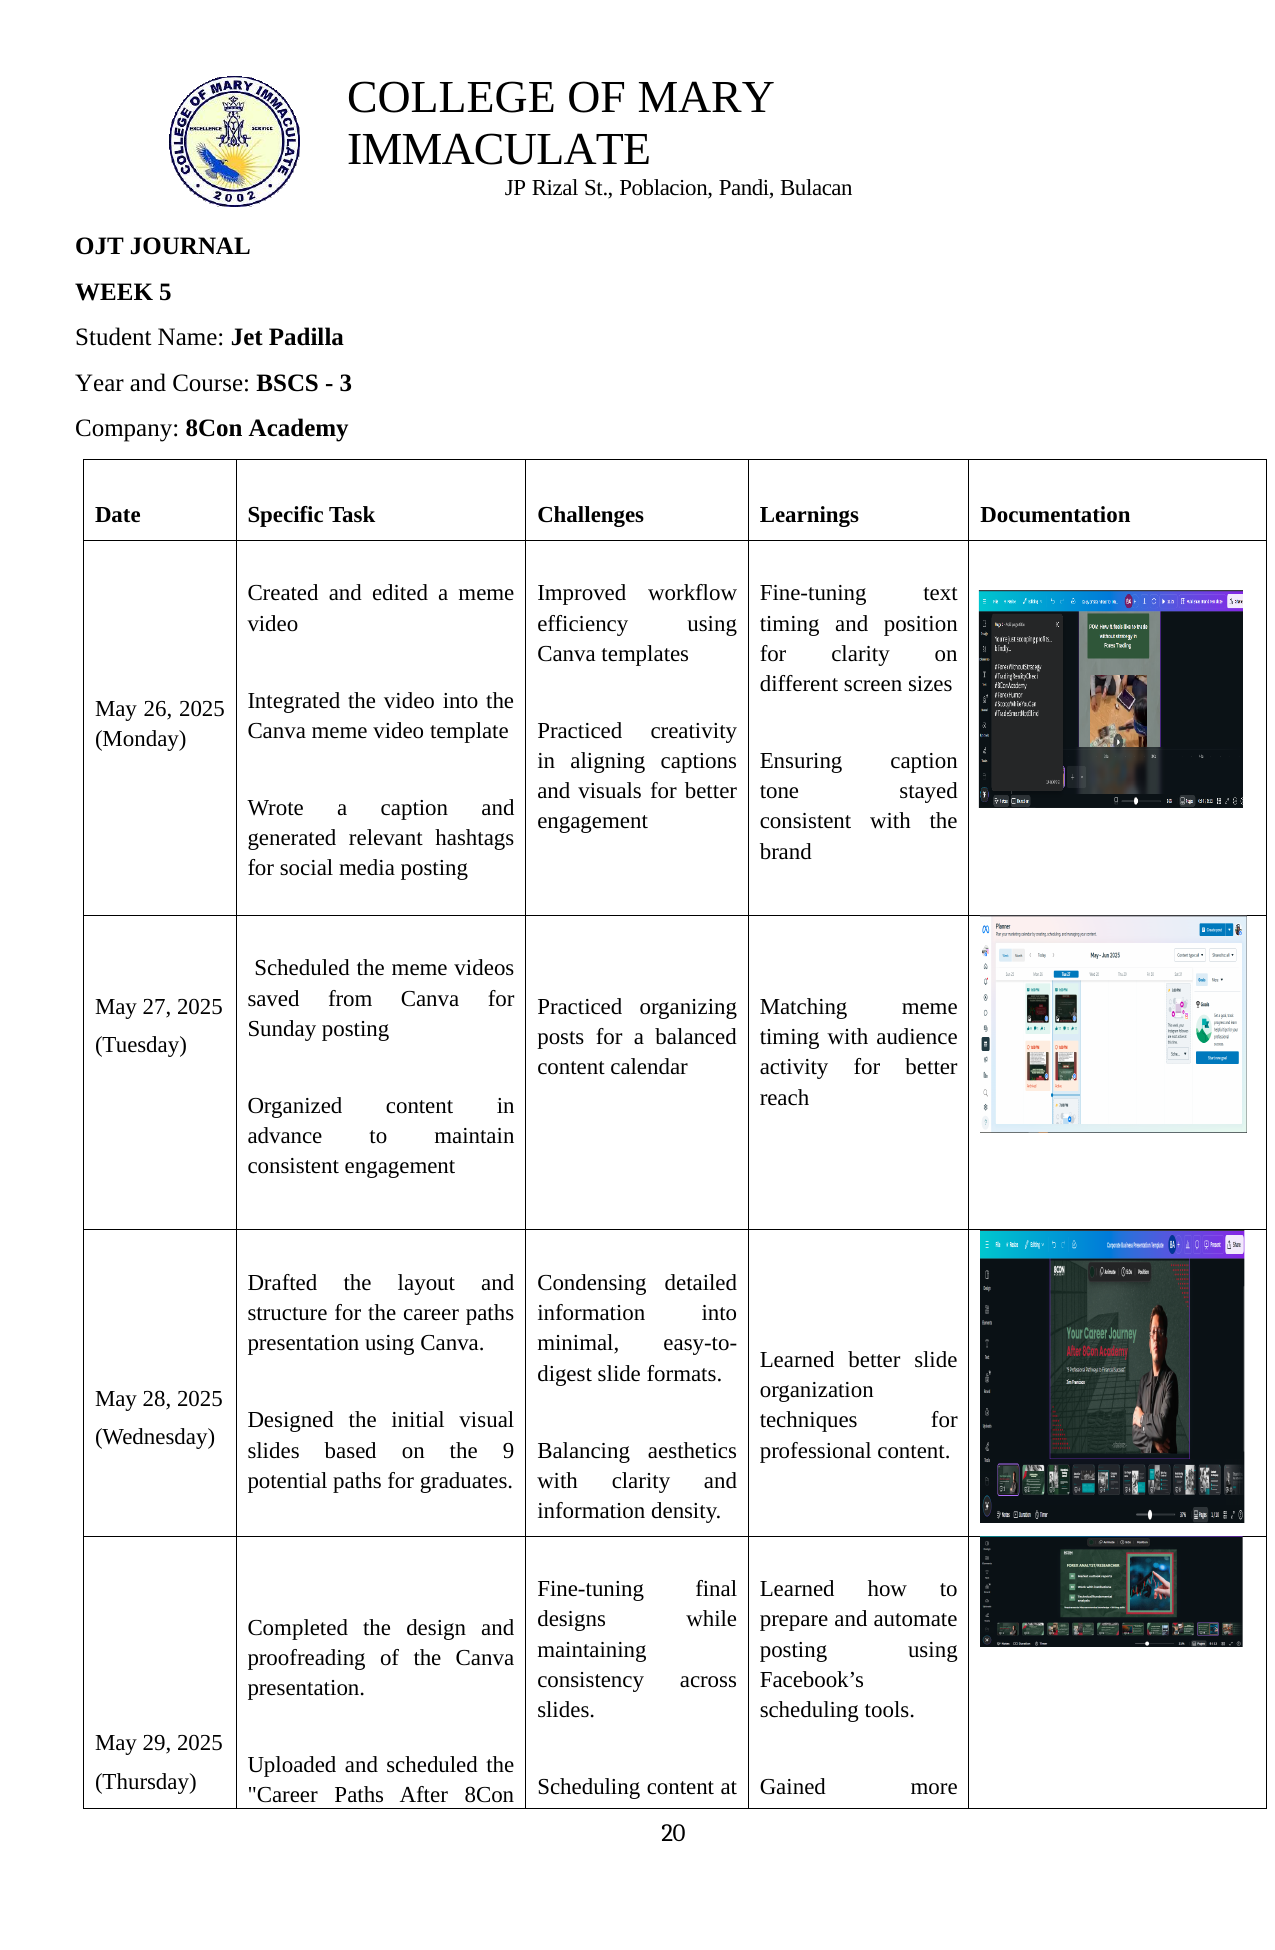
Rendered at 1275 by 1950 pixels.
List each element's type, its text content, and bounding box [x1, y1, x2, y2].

table_cell Improved workflow efficiency using Canva templates Practiced creativity in aligning captions and visuals for better engagement [526, 541, 748, 915]
table_cell Learned better slide organization techniques for professional content. [749, 1230, 968, 1536]
picture [168, 75, 300, 207]
text Year and Course: BSCS - 3 [75, 368, 1275, 397]
text Student Name: Jet Padilla [75, 322, 1275, 351]
picture [980, 1536, 1243, 1647]
picture [977, 590, 1243, 806]
table_cell [969, 1230, 1266, 1536]
picture [980, 915, 1247, 1133]
table_cell [969, 916, 1266, 1229]
text WEEK 5 [75, 277, 1275, 306]
table_header Documentation [969, 460, 1266, 540]
table_header Date [84, 460, 236, 540]
table_cell Matching meme timing with audience activity for better reach [749, 916, 968, 1229]
table_cell [969, 541, 1266, 915]
table_cell Created and edited a meme video Integrated the video into the Canva meme video template Wrote a caption and generated relevant hashtags for social media posting [237, 541, 525, 915]
text Company: 8Con Academy [75, 413, 1275, 442]
table_cell May 28, 2025 (Wednesday) [84, 1230, 236, 1536]
table_header Specific Task [237, 460, 525, 540]
table_cell Fine-tuning final designs while maintaining consistency across slides. Scheduling content at an optimal posting time for reach and engagement. [526, 1537, 748, 1808]
table_cell May 26, 2025 (Monday) [84, 541, 236, 915]
table_cell [969, 1537, 1266, 1808]
picture [980, 1230, 1245, 1523]
table_cell Fine-tuning text timing and position for clarity on different screen sizes Ensuring caption tone stayed consistent with the brand [749, 541, 968, 915]
table_header Learnings [749, 460, 968, 540]
table_cell May 29, 2025 (Thursday) [84, 1537, 236, 1808]
table_cell May 27, 2025 (Tuesday) [84, 916, 236, 1229]
table_cell Condensing detailed information into minimal, easy-to-digest slide formats. Balancing aesthetics with clarity and information density. [526, 1230, 748, 1536]
table_header Challenges [526, 460, 748, 540]
table_cell Scheduled the meme videos saved from Canva for Sunday posting Organized content in advance to maintain consistent engagement [237, 916, 525, 1229]
text OJT JOURNAL [75, 231, 1275, 260]
table_cell Drafted the layout and structure for the career paths presentation using Canva. Designed the initial visual slides based on the 9 potential paths for graduates. [237, 1230, 525, 1536]
table_cell Practiced organizing posts for a balanced content calendar [526, 916, 748, 1229]
